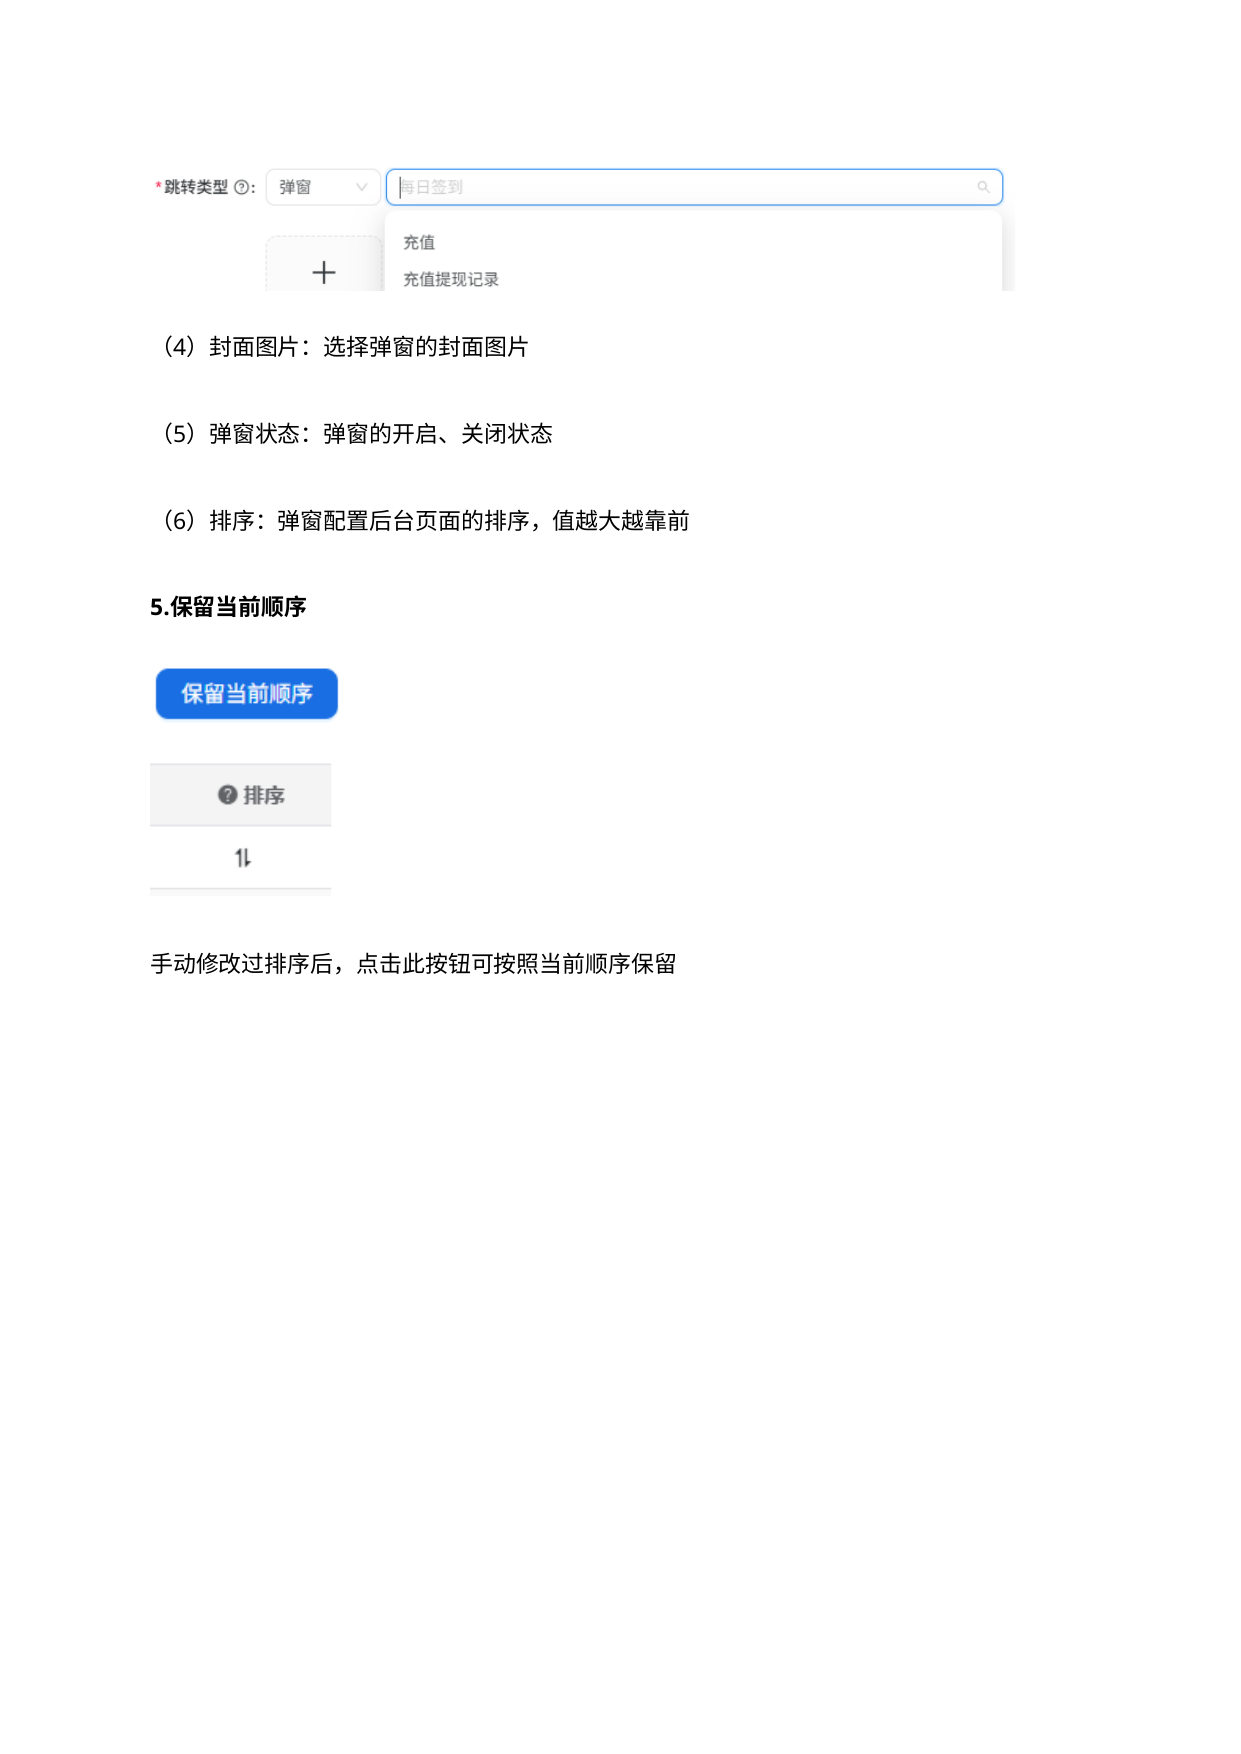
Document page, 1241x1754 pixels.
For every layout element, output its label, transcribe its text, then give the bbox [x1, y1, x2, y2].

text （6）排序：弹窗配置后台页面的排序，值越大越靠前 [150, 487, 1090, 552]
picture [150, 759, 332, 896]
text 5.保留当前顺序 [150, 573, 1090, 638]
text 手动修改过排序后，点击此按钮可按照当前顺序保留 [150, 930, 1090, 995]
picture [150, 163, 1016, 291]
text （5）弹窗状态：弹窗的开启、关闭状态 [150, 400, 1090, 465]
picture [150, 661, 346, 724]
text （4）封面图片：选择弹窗的封面图片 [150, 313, 1090, 378]
